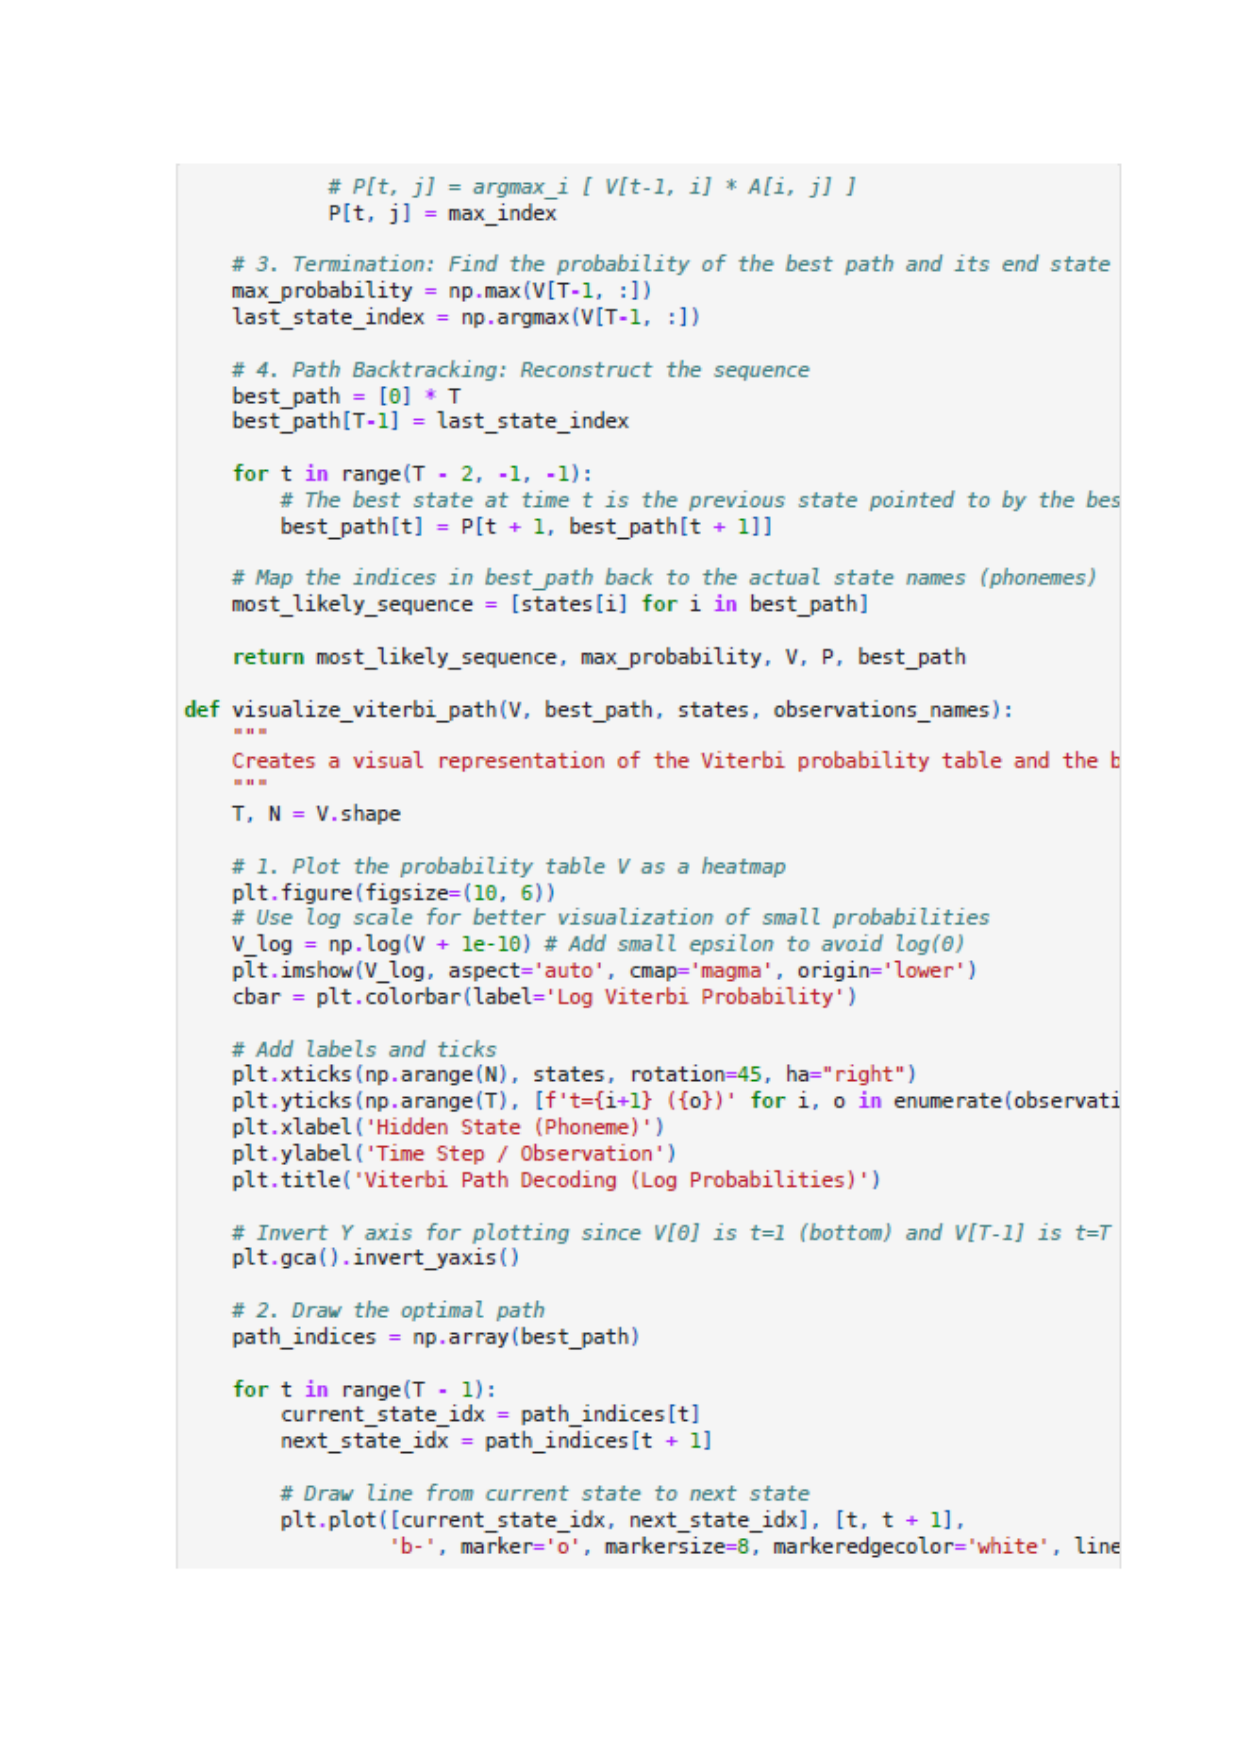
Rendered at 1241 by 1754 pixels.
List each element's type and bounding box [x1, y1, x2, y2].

picture [150, 150, 1135, 1588]
